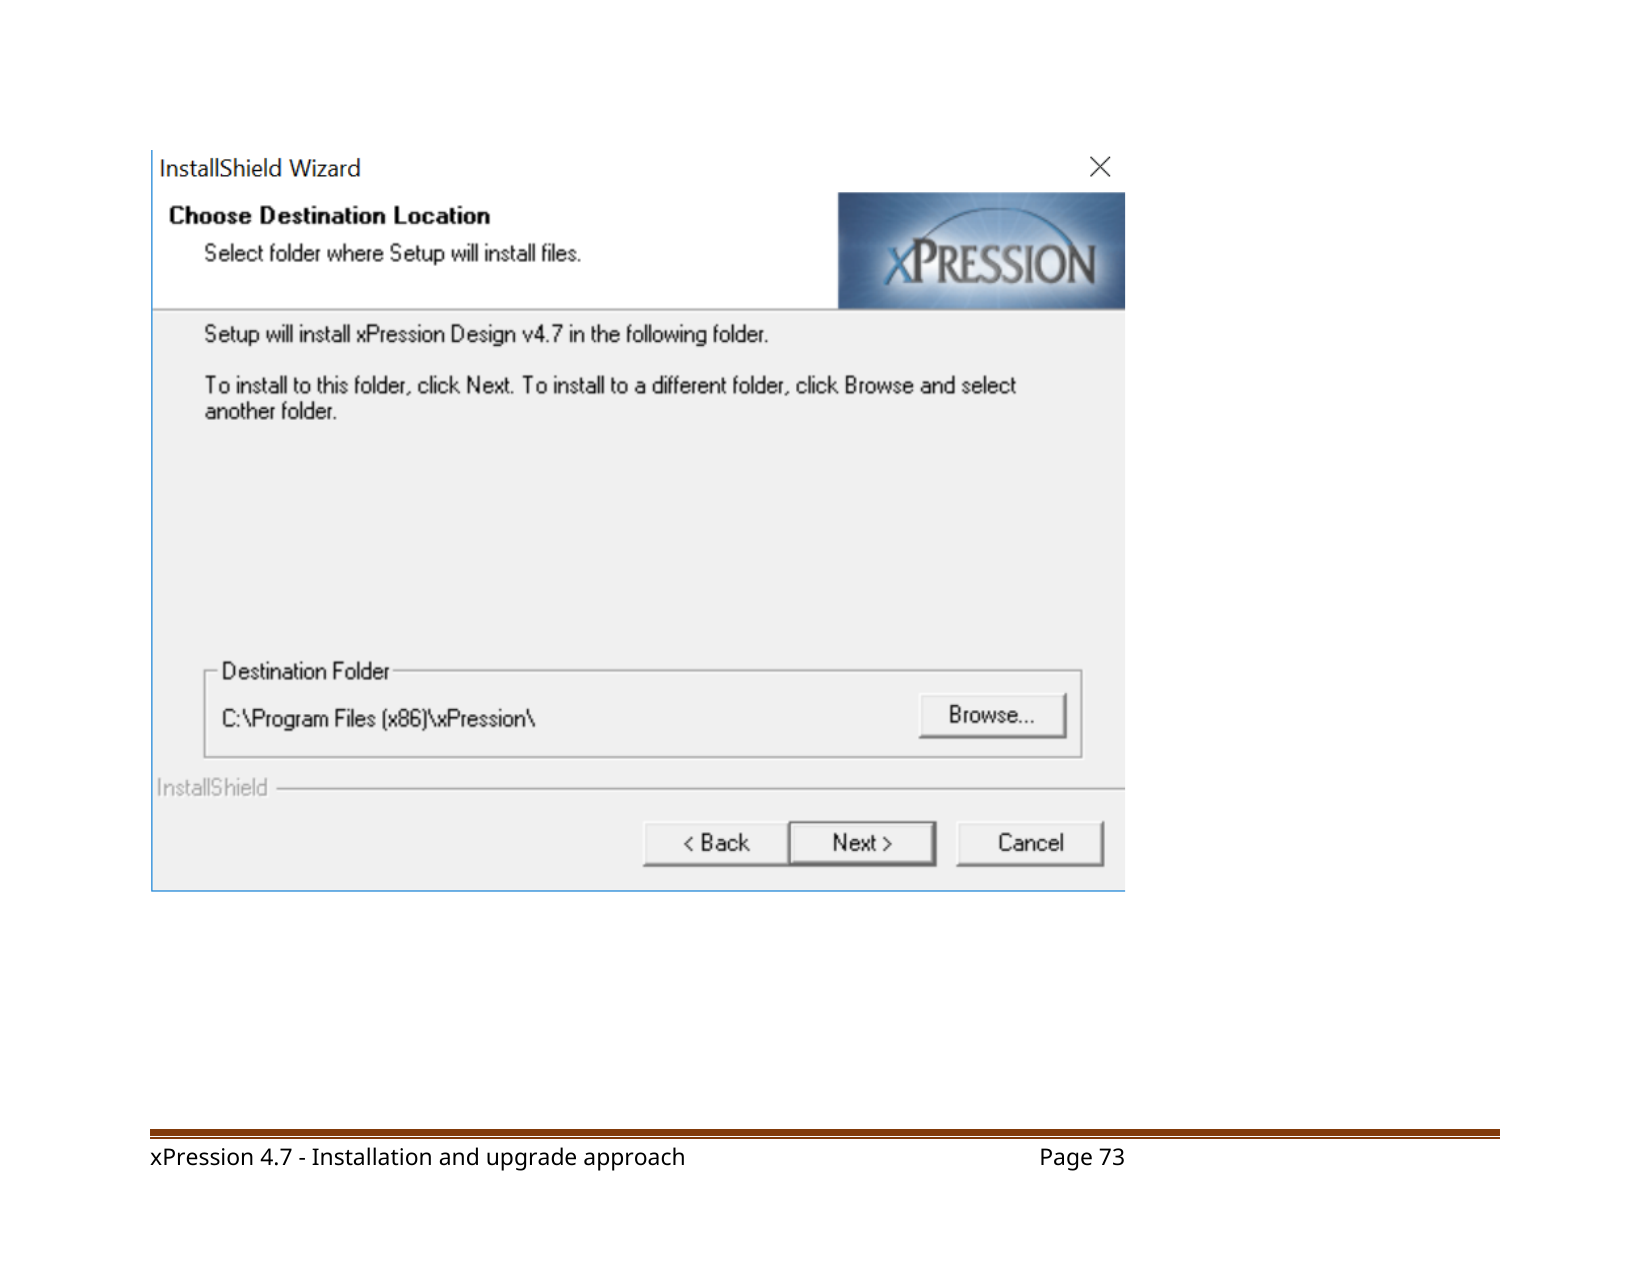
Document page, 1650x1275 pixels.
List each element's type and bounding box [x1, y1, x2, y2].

picture [150, 150, 1125, 901]
